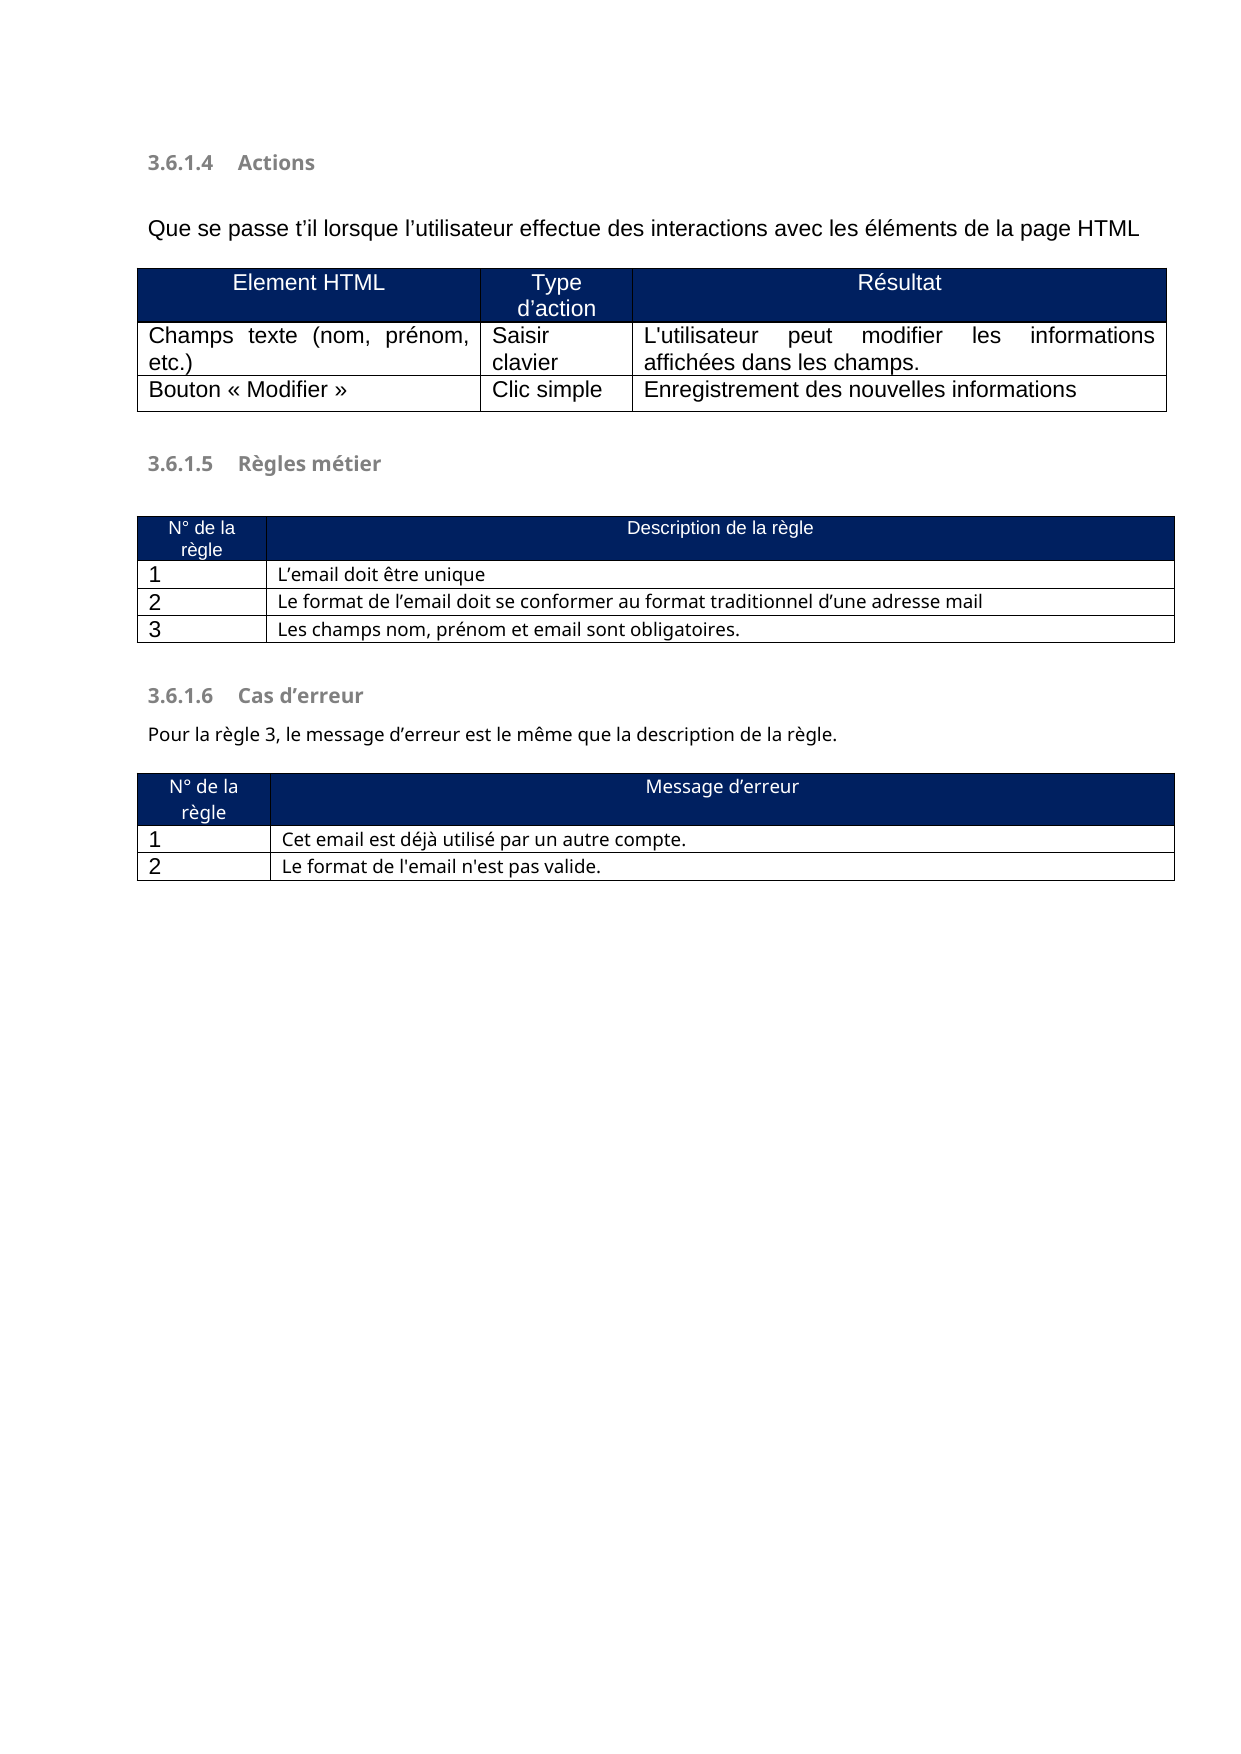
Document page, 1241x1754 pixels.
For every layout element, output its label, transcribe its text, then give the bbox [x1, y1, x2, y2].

table_header Element HTML [138, 269, 480, 321]
table_cell Saisir clavier [481, 323, 632, 375]
table_cell Champs texte (nom, prénom, etc.) [138, 323, 480, 375]
table_header N° de la règle [138, 774, 270, 825]
table_cell 2 [138, 853, 270, 879]
table_cell Bouton « Modifier » [138, 376, 480, 411]
table_cell L'utilisateur peut modifier les informations affichées dans les champs. [633, 323, 1166, 375]
table_cell Clic simple [481, 376, 632, 411]
table_cell 3 [138, 616, 266, 642]
table_cell Le format de l'email n'est pas valide. [271, 853, 1174, 879]
table_header Type d’action [481, 269, 632, 321]
table_cell 1 [138, 561, 266, 587]
table_cell L’email doit être unique [267, 561, 1174, 587]
table_header N° de la règle [138, 517, 266, 560]
table_cell Enregistrement des nouvelles informations [633, 376, 1166, 411]
subtitle Actions [148, 148, 1162, 176]
table_header Message d’erreur [271, 774, 1174, 825]
text Que se passe t’il lorsque l’utilisateur effectue des interactions avec les éléments de la page HTML [148, 215, 1162, 241]
table_cell 2 [138, 589, 266, 615]
table_cell Les champs nom, prénom et email sont obligatoires. [267, 616, 1174, 642]
text Pour la règle 3, le message d’erreur est le même que la description de la règle. [148, 722, 1162, 747]
subtitle Cas d’erreur [148, 681, 1162, 709]
table_header Description de la règle [267, 517, 1174, 560]
table_header Résultat [633, 269, 1166, 321]
table_cell 1 [138, 826, 270, 852]
table_cell Cet email est déjà utilisé par un autre compte. [271, 826, 1174, 852]
table_cell Le format de l’email doit se conformer au format traditionnel d’une adresse mail [267, 589, 1174, 615]
subtitle Règles métier [148, 449, 1162, 478]
